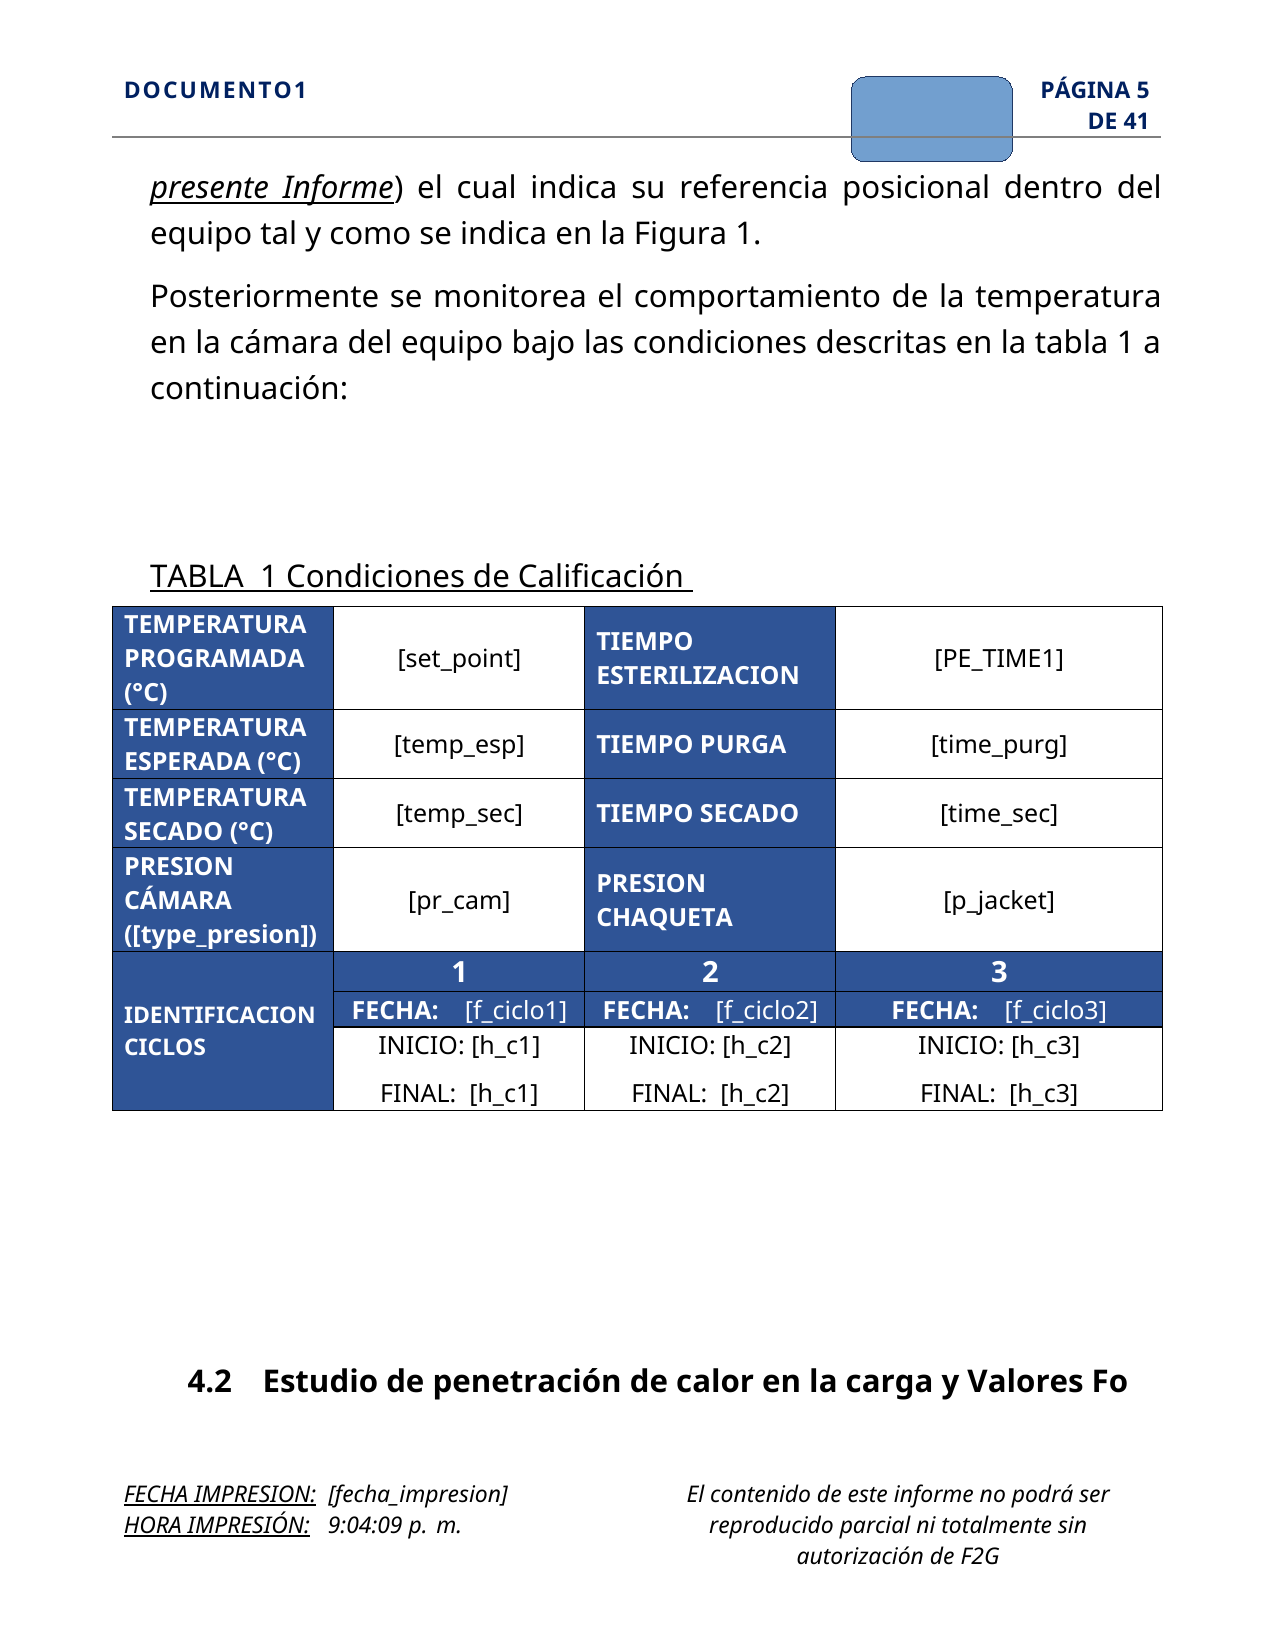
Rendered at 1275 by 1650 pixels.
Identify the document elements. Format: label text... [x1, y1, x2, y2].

table_cell TEMPERATURA SECADO (°C) [113, 779, 333, 847]
table_cell 3 [836, 952, 1162, 991]
table_header [set_point] [334, 607, 584, 709]
table_cell INICIO: [h_c3] FINAL: [h_c3] [836, 1028, 1162, 1110]
table_cell [temp_sec] [334, 779, 584, 847]
table_cell [temp_esp] [334, 710, 584, 778]
text Posteriormente se monitorea el comportamiento de la temperatura en la cámara del equipo bajo las condiciones descritas en la tabla 1 a continuación: [150, 274, 1163, 408]
text TABLA 1 Condiciones de Calificación [150, 554, 1163, 596]
table_cell PRESION CHAQUETA [585, 848, 835, 951]
table_cell INICIO: [h_c2] FINAL: [h_c2] [585, 1028, 835, 1110]
table_cell FECHA: [f_ciclo2] [585, 992, 835, 1026]
table_header [PE_TIME1] [836, 607, 1162, 709]
table_cell IDENTIFICACION CICLOS [113, 952, 333, 1110]
table_cell FECHA: [f_ciclo1] [334, 992, 584, 1026]
table_cell 2 [585, 952, 835, 991]
table_cell [pr_cam] [334, 848, 584, 951]
table_cell TEMPERATURA ESPERADA (°C) [113, 710, 333, 778]
table_cell 1 [334, 952, 584, 991]
table_header TIEMPO ESTERILIZACION [585, 607, 835, 709]
table_cell TIEMPO SECADO [585, 779, 835, 847]
table_cell INICIO: [h_c1] FINAL: [h_c1] [334, 1028, 584, 1110]
list Estudio de penetración de calor en la carga y Valores Fo [187, 1359, 1163, 1401]
table_cell FECHA: [f_ciclo3] [836, 992, 1162, 1026]
table_cell [time_purg] [836, 710, 1162, 778]
table_header TEMPERATURA PROGRAMADA (°C) [113, 607, 333, 709]
table_cell [p_jacket] [836, 848, 1162, 951]
table_cell [time_sec] [836, 779, 1162, 847]
table_cell TIEMPO PURGA [585, 710, 835, 778]
table_cell PRESION CÁMARA ([type_presion]) [113, 848, 333, 951]
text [150, 165, 1163, 254]
